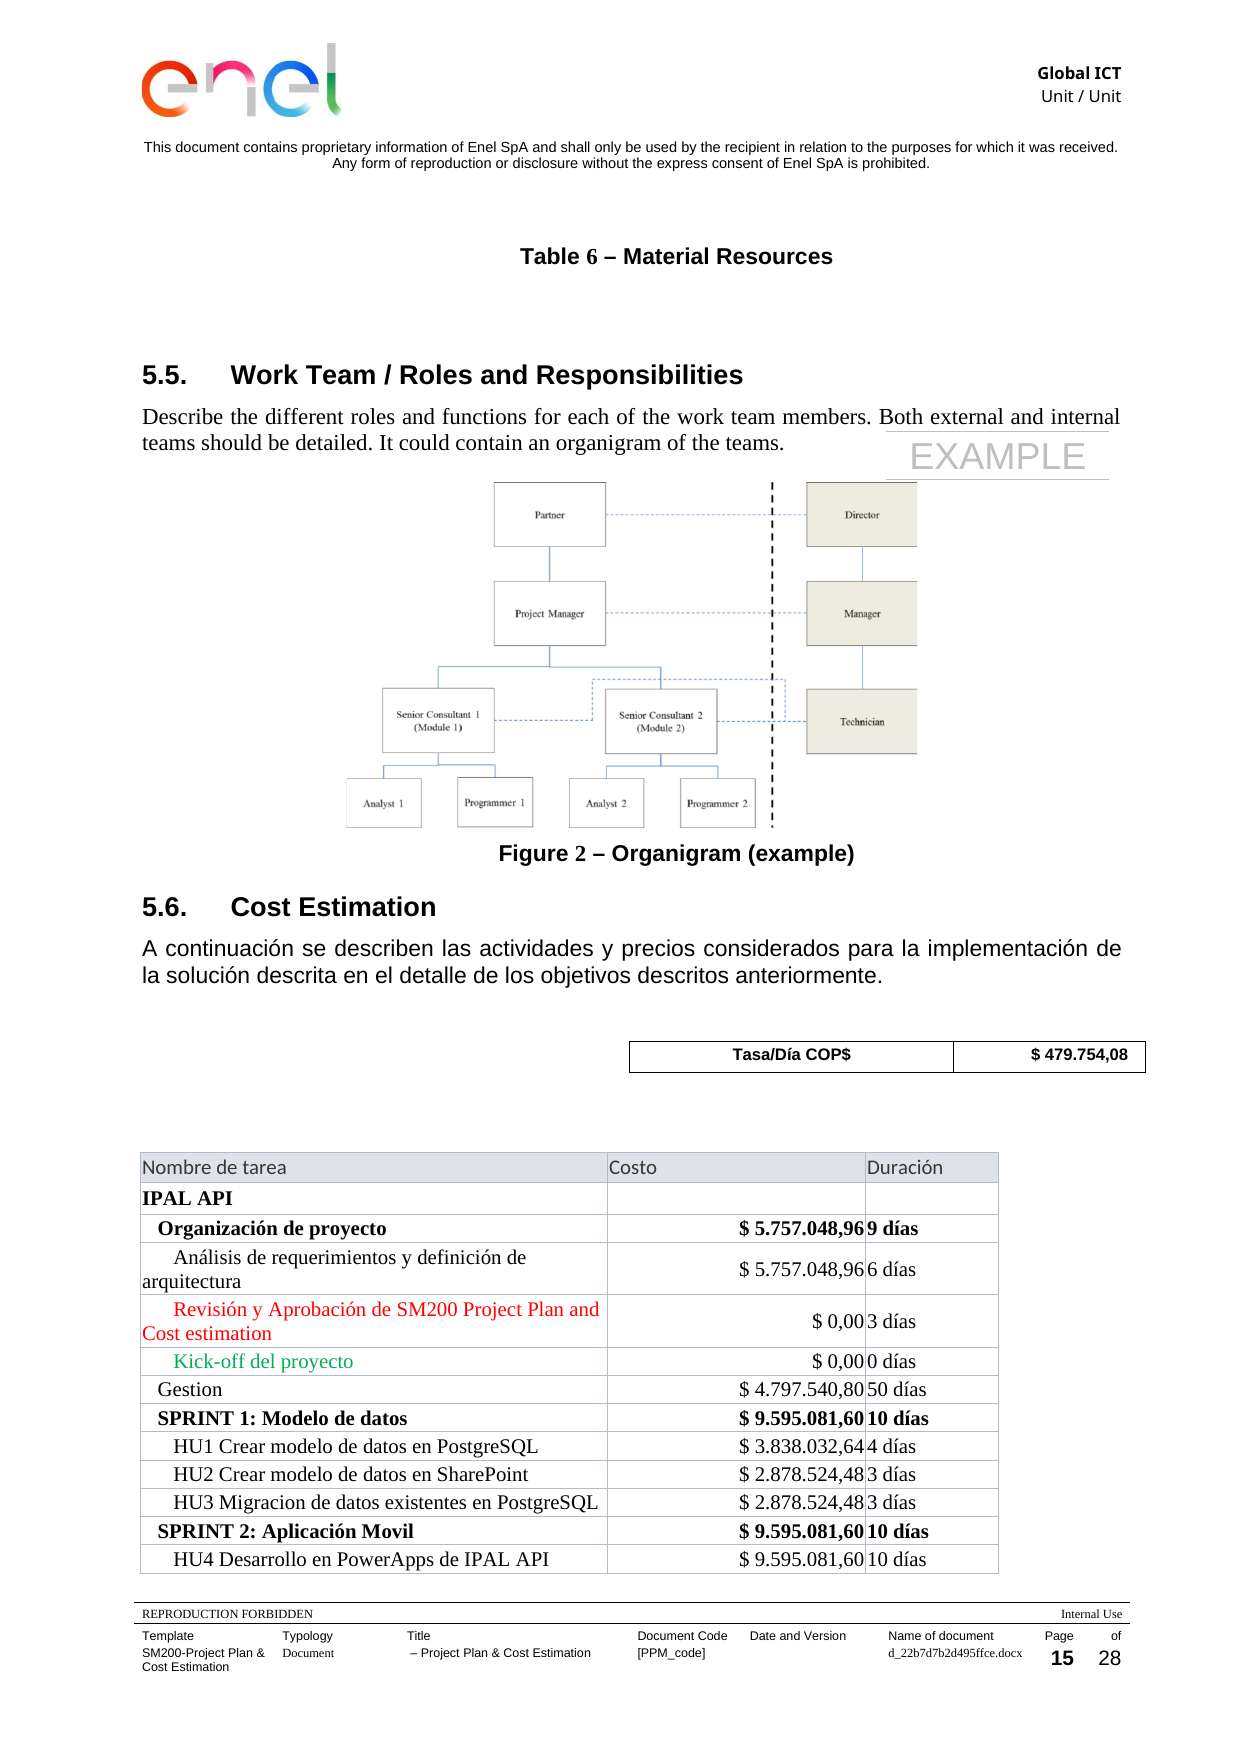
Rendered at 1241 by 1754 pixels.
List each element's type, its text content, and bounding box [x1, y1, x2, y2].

table_cell 9 días [866, 1215, 998, 1242]
table_cell 10 días [866, 1517, 998, 1544]
table_cell $ 2.878.524,48 [608, 1461, 865, 1488]
table_cell SPRINT 1: Modelo de datos [141, 1404, 607, 1431]
table_header Costo [608, 1153, 865, 1182]
table_cell Gestion [141, 1376, 607, 1403]
table_header Tasa/Día COP$ [630, 1042, 953, 1072]
table_cell 0 días [866, 1348, 998, 1375]
table_cell SPRINT 2: Aplicación Movil [141, 1517, 607, 1544]
table_cell IPAL API [141, 1183, 607, 1214]
table_cell $ 9.595.081,60 [608, 1545, 865, 1572]
table_cell Análisis de requerimientos y definición de arquitectura [141, 1243, 607, 1294]
table_cell 3 días [866, 1295, 998, 1347]
table_cell $ 5.757.048,96 [608, 1215, 865, 1242]
table_cell $ 0,00 [608, 1295, 865, 1347]
subtitle Work Team / Roles and Responsibilities [142, 359, 1122, 391]
text Figure 2 – Organigram (example) [231, 840, 1122, 866]
table_header $ 479.754,08 [954, 1042, 1145, 1072]
table_cell 50 días [866, 1376, 998, 1403]
text Table 6 – Material Resources [231, 243, 1122, 269]
table_cell 4 días [866, 1432, 998, 1459]
text A continuación se describen las actividades y precios considerados para la implementación de la solución descrita en el detalle de los objetivos descritos anteriormente. [142, 935, 1122, 988]
table_header Nombre de tarea [141, 1153, 607, 1182]
table_cell Organización de proyecto [141, 1215, 607, 1242]
table_cell HU1 Crear modelo de datos en PostgreSQL [141, 1432, 607, 1459]
table_cell $ 4.797.540,80 [608, 1376, 865, 1403]
table_cell 10 días [866, 1404, 998, 1431]
table_cell HU2 Crear modelo de datos en SharePoint [141, 1461, 607, 1488]
table_cell $ 2.878.524,48 [608, 1489, 865, 1516]
table_cell [608, 1183, 865, 1214]
table_cell [866, 1183, 998, 1214]
picture [346, 482, 918, 828]
table_cell $ 9.595.081,60 [608, 1517, 865, 1544]
table_cell HU4 Desarrollo en PowerApps de IPAL API [141, 1545, 607, 1572]
table_cell HU3 Migracion de datos existentes en PostgreSQL [141, 1489, 607, 1516]
table_cell $ 3.838.032,64 [608, 1432, 865, 1459]
table_cell $ 9.595.081,60 [608, 1404, 865, 1431]
table_cell Revisión y Aprobación de SM200 Project Plan and Cost estimation [141, 1295, 607, 1347]
table_cell 3 días [866, 1489, 998, 1516]
table_cell 10 días [866, 1545, 998, 1572]
subtitle Cost Estimation [142, 891, 1122, 923]
table_cell Kick-off del proyecto [141, 1348, 607, 1375]
table_cell 3 días [866, 1461, 998, 1488]
picture [141, 43, 342, 117]
table_header Duración [866, 1153, 998, 1182]
table_cell $ 0,00 [608, 1348, 865, 1375]
table_cell 6 días [866, 1243, 998, 1294]
table_cell $ 5.757.048,96 [608, 1243, 865, 1294]
